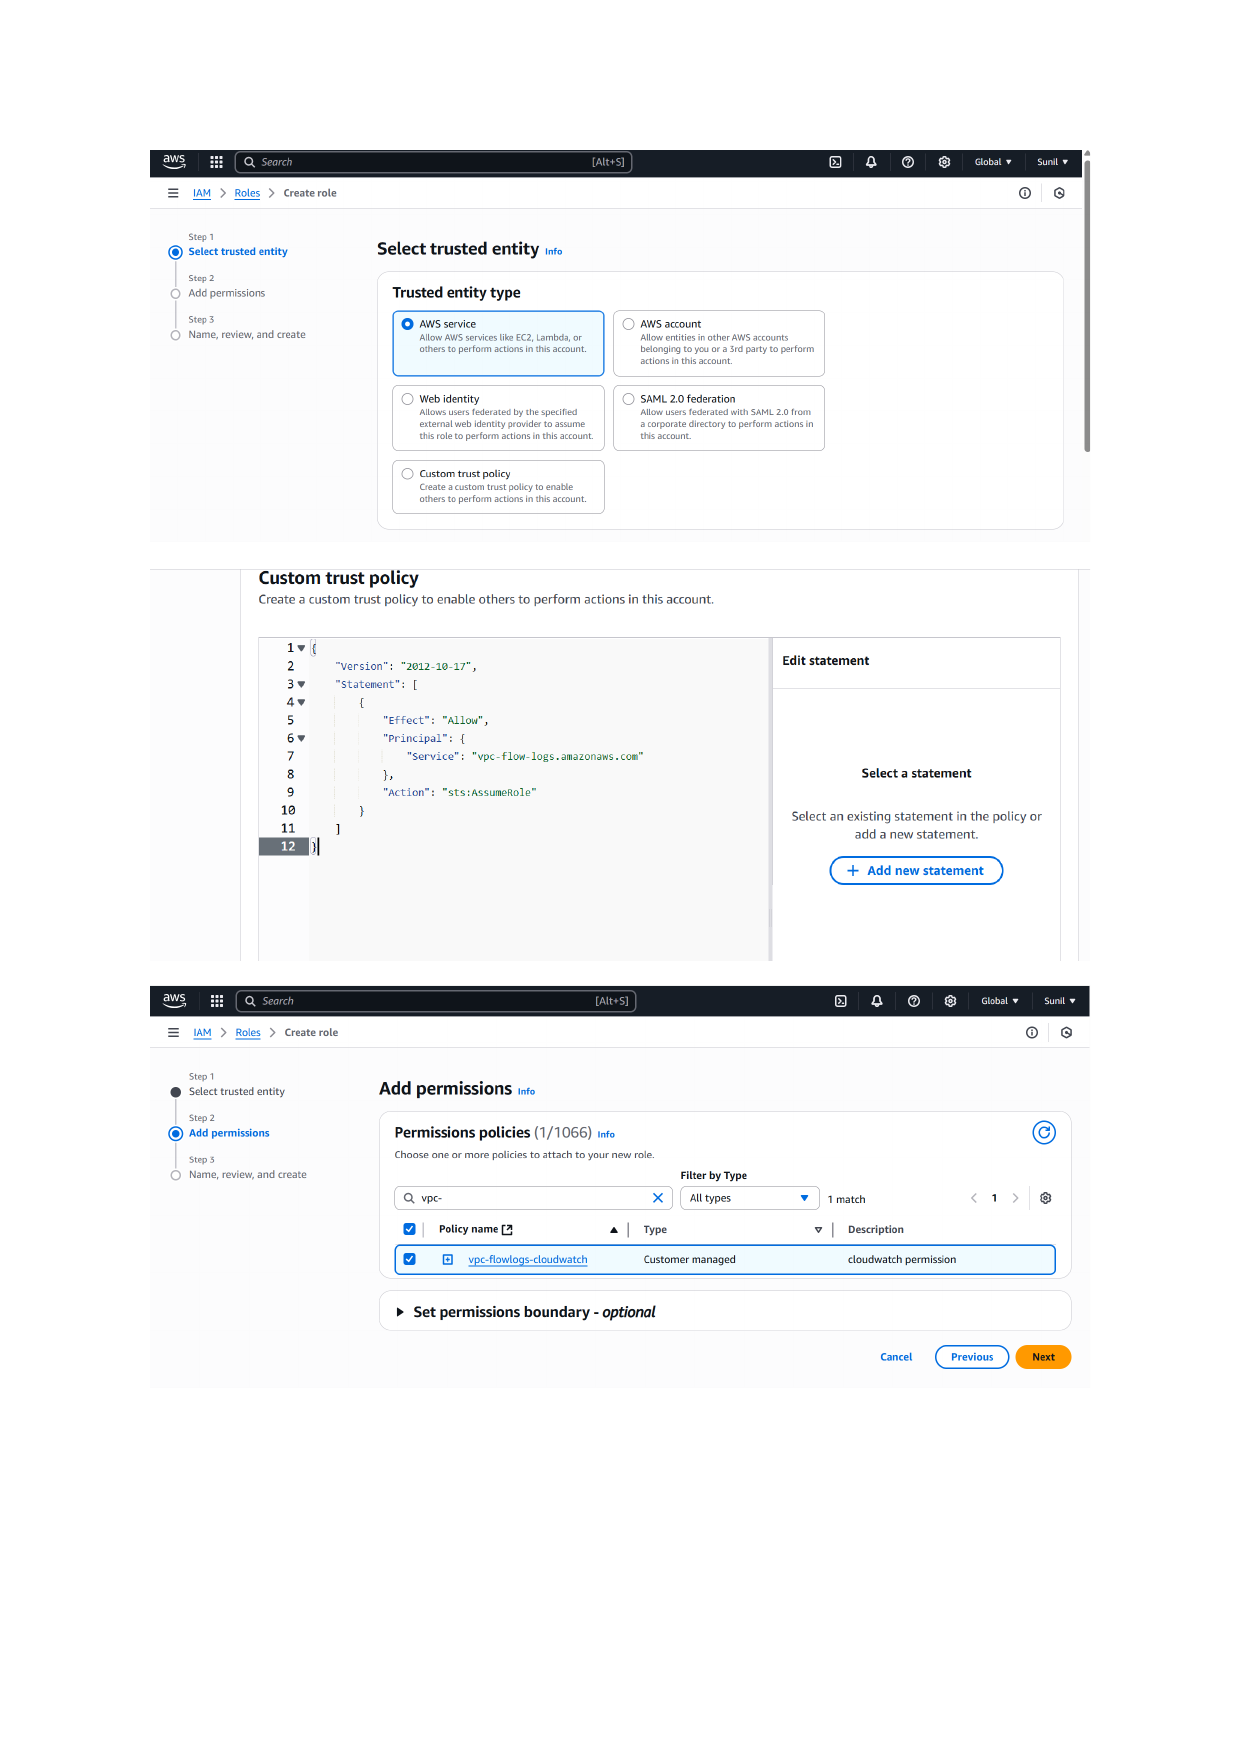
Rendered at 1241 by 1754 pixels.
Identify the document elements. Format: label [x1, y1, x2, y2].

picture [150, 566, 1091, 961]
picture [150, 150, 1091, 542]
picture [150, 985, 1091, 1388]
